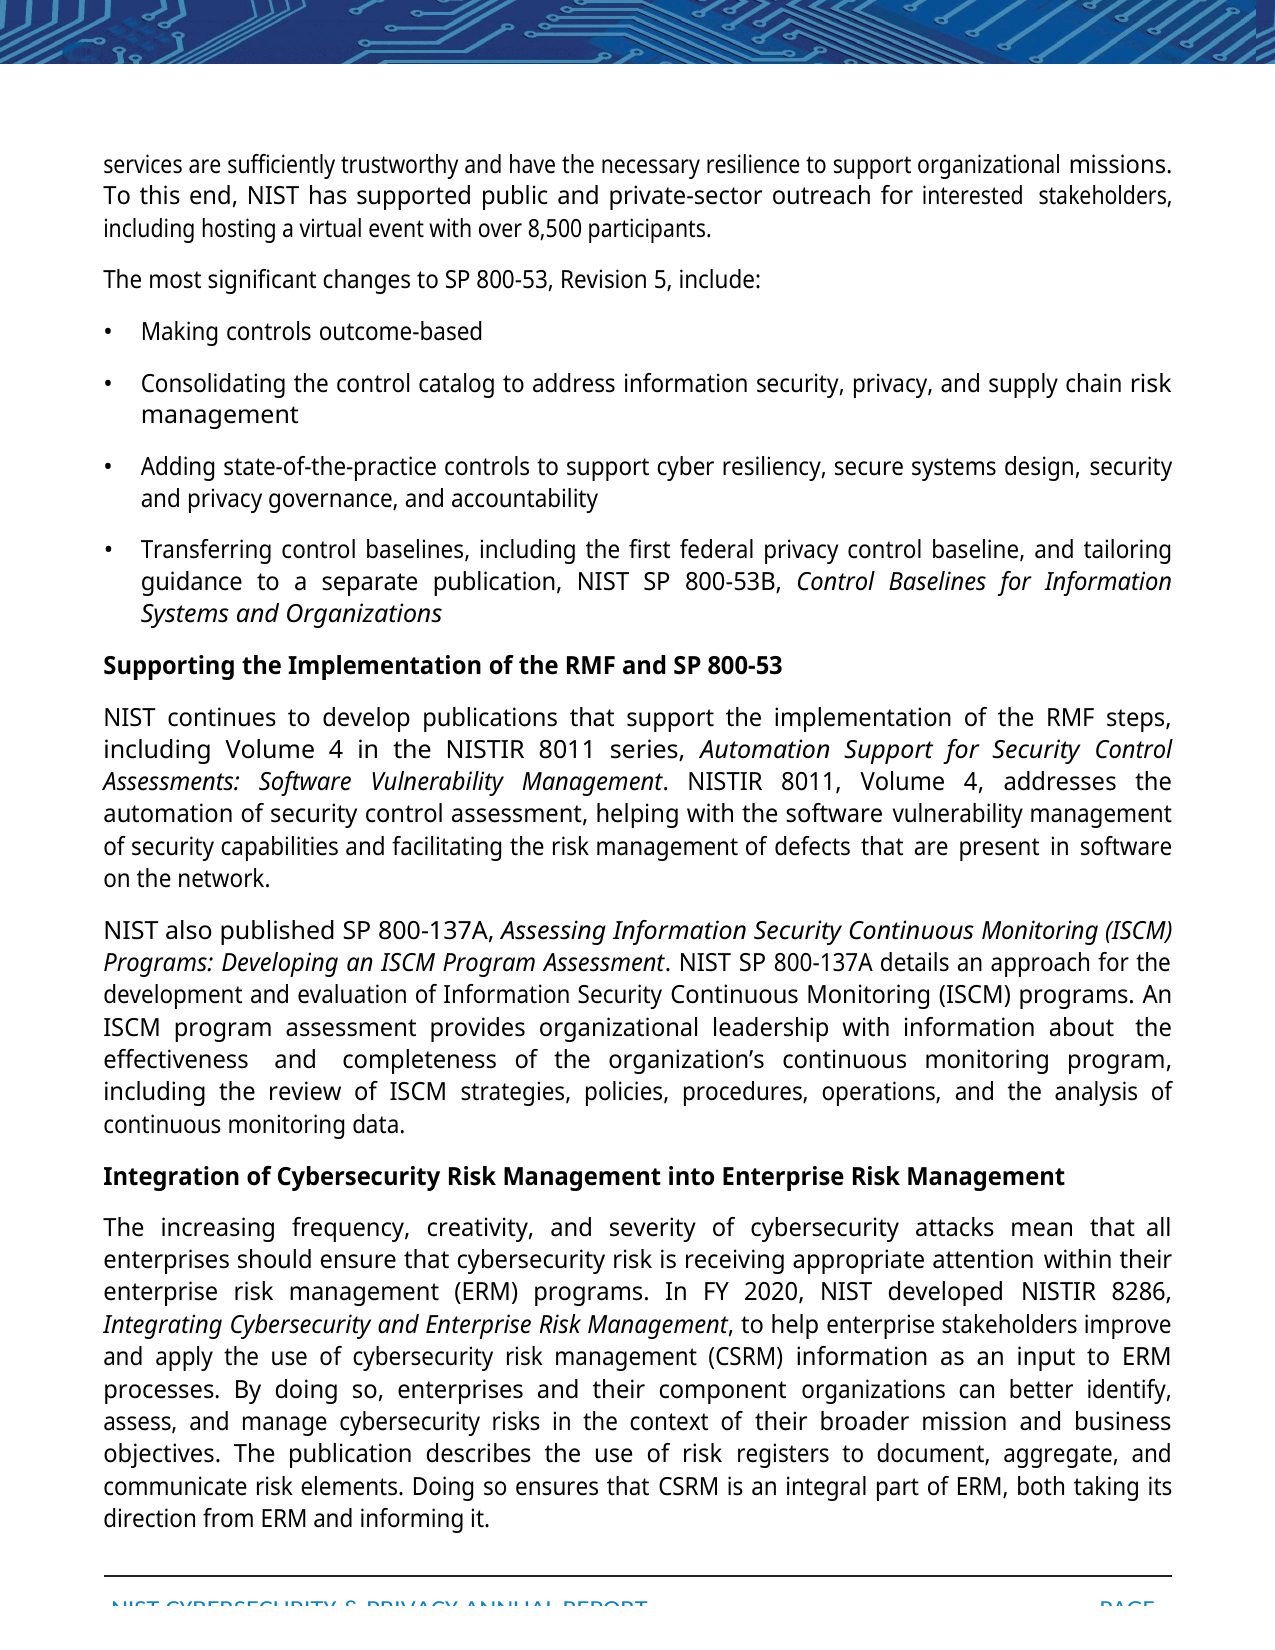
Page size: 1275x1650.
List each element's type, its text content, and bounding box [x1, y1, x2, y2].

list Adding state-of-the-practice controls to support cyber resiliency, secure systems design, security and privacy governance, and accountability [103, 450, 1172, 514]
text The most significant changes to SP 800-53, Revision 5, include: [103, 262, 1214, 296]
text The increasing frequency, creativity, and severity of cybersecurity attacks mean that all enterprises should ensure that cybersecurity risk is receiving appropriate attention within their enterprise risk management (ERM) programs. In FY 2020, NIST developed NISTIR 8286, Integrating Cybersecurity and Enterprise Risk Management, to help enterprise stakeholders improve and apply the use of cybersecurity risk management (CSRM) information as an input to ERM processes. By doing so, enterprises and their component organizations can better identify, assess, and manage cybersecurity risks in the context of their broader mission and business objectives. The publication describes the use of risk registers to document, aggregate, and communicate risk elements. Doing so ensures that CSRM is an integral part of ERM, both taking its direction from ERM and informing it. [103, 1211, 1172, 1535]
text NIST continues to develop publications that support the implementation of the RMF steps, including Volume 4 in the NISTIR 8011 series, Automation Support for Security Control Assessments: Software Vulnerability Management. NISTIR 8011, Volume 4, addresses the automation of security control assessment, helping with the software vulnerability management of security capabilities and facilitating the risk management of defects that are present in software on the network. [103, 701, 1172, 895]
list Consolidating the control catalog to address information security, privacy, and supply chain risk management [103, 366, 1172, 431]
text NIST also published SP 800-137A, Assessing Information Security Continuous Monitoring (ISCM) Programs: Developing an ISCM Program Assessment. NIST SP 800-137A details an approach for the development and evaluation of Information Security Continuous Monitoring (ISCM) programs. An ISCM program assessment provides organizational leadership with information about the effectiveness and completeness of the organization’s continuous monitoring program, including the review of ISCM strategies, policies, procedures, operations, and the analysis of continuous monitoring data. [103, 914, 1172, 1140]
text services are sufficiently trustworthy and have the necessary resilience to support organizational missions. To this end, NIST has supported public and private-sector outreach for interested stakeholders, including hosting a virtual event with over 8,500 participants. [103, 147, 1172, 244]
picture [0, 0, 1275, 64]
list Transferring control baselines, including the first federal privacy control baseline, and tailoring guidance to a separate publication, NIST SP 800-53B, Control Baselines for Information Systems and Organizations [103, 533, 1172, 630]
subtitle Integration of Cybersecurity Risk Management into Enterprise Risk Management [103, 1158, 1214, 1192]
subtitle Supporting the Implementation of the RMF and SP 800-53 [103, 648, 1214, 682]
list Making controls outcome-based [103, 314, 1214, 348]
